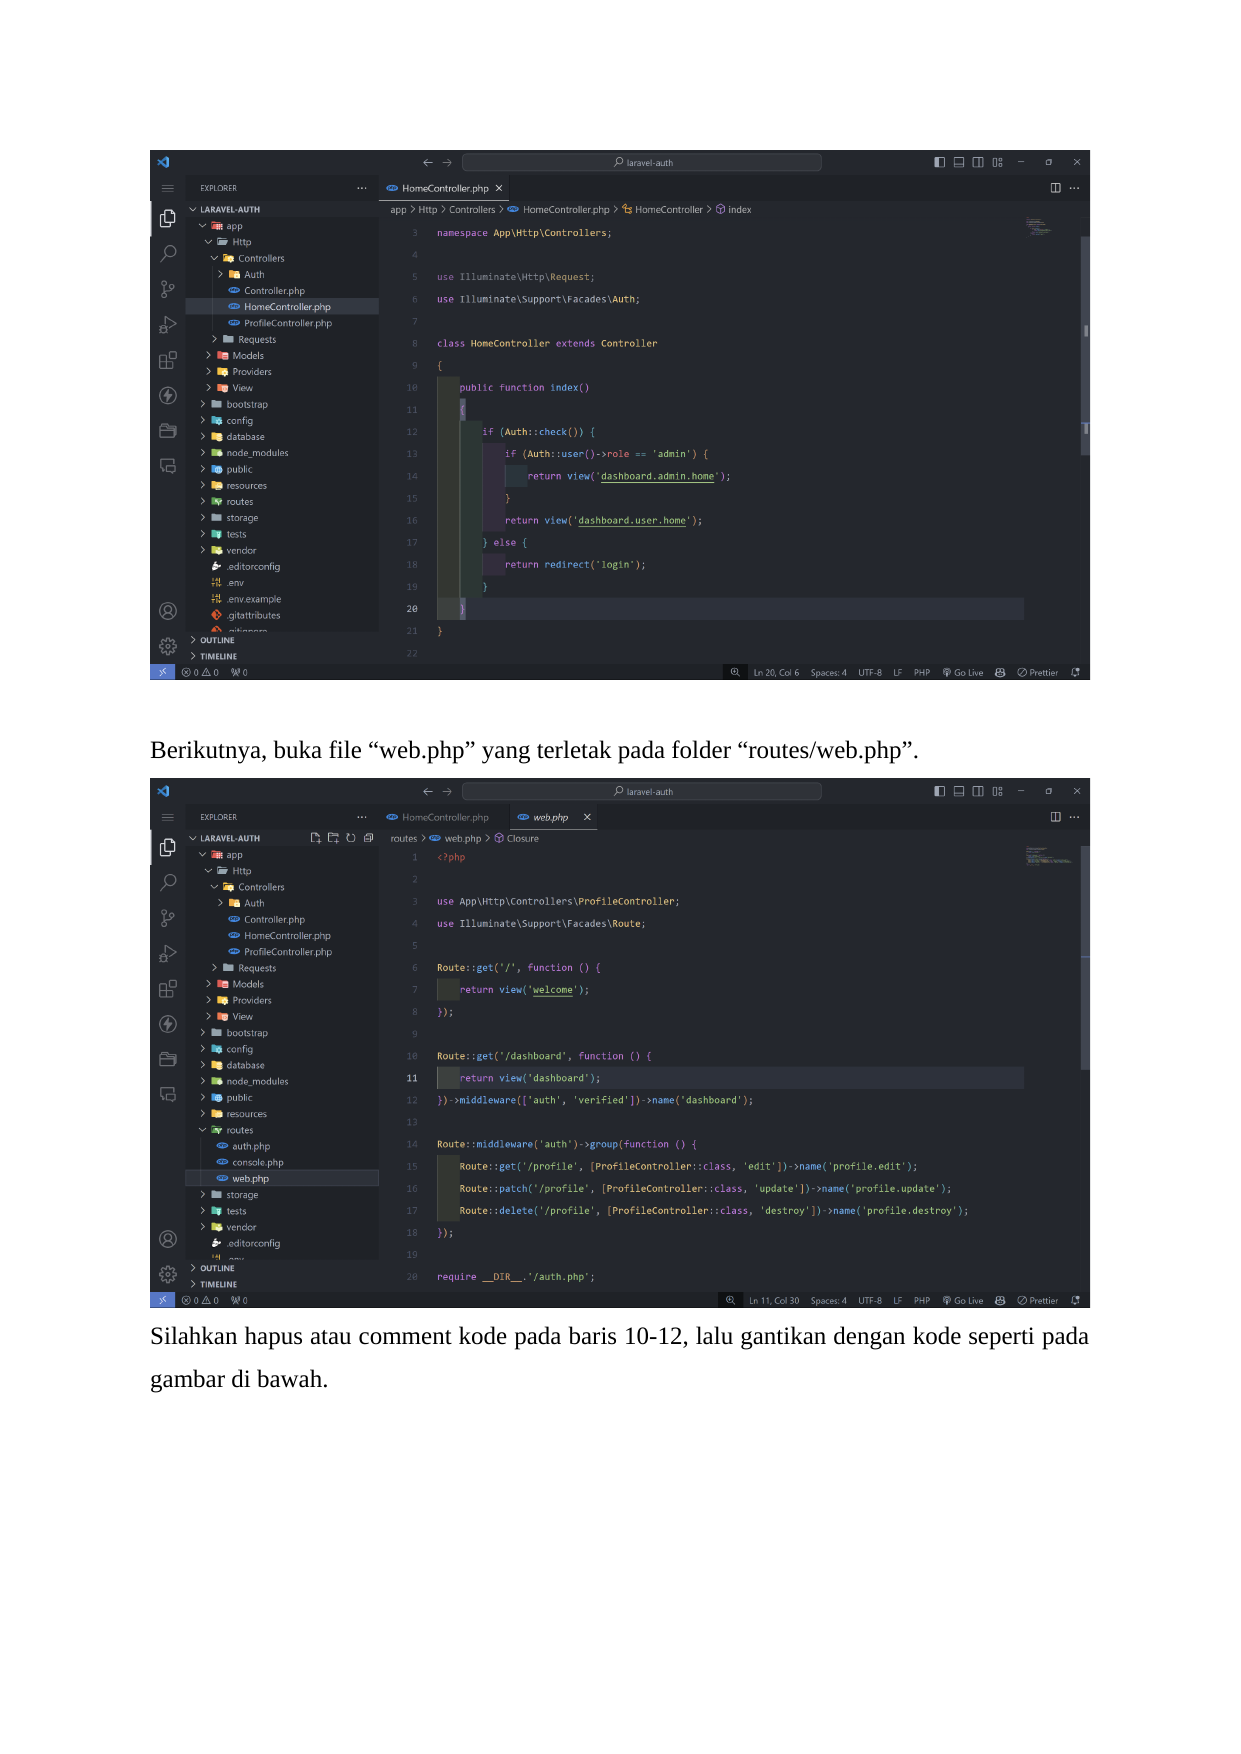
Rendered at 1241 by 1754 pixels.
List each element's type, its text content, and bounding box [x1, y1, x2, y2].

text Berikutnya, buka file “web.php” yang terletak pada folder “routes/web.php”. [150, 735, 1090, 764]
picture [150, 150, 1091, 680]
text Silahkan hapus atau comment kode pada baris 10-12, lalu gantikan dengan kode seperti pada gambar di bawah. [150, 1321, 1090, 1393]
picture [150, 778, 1091, 1308]
